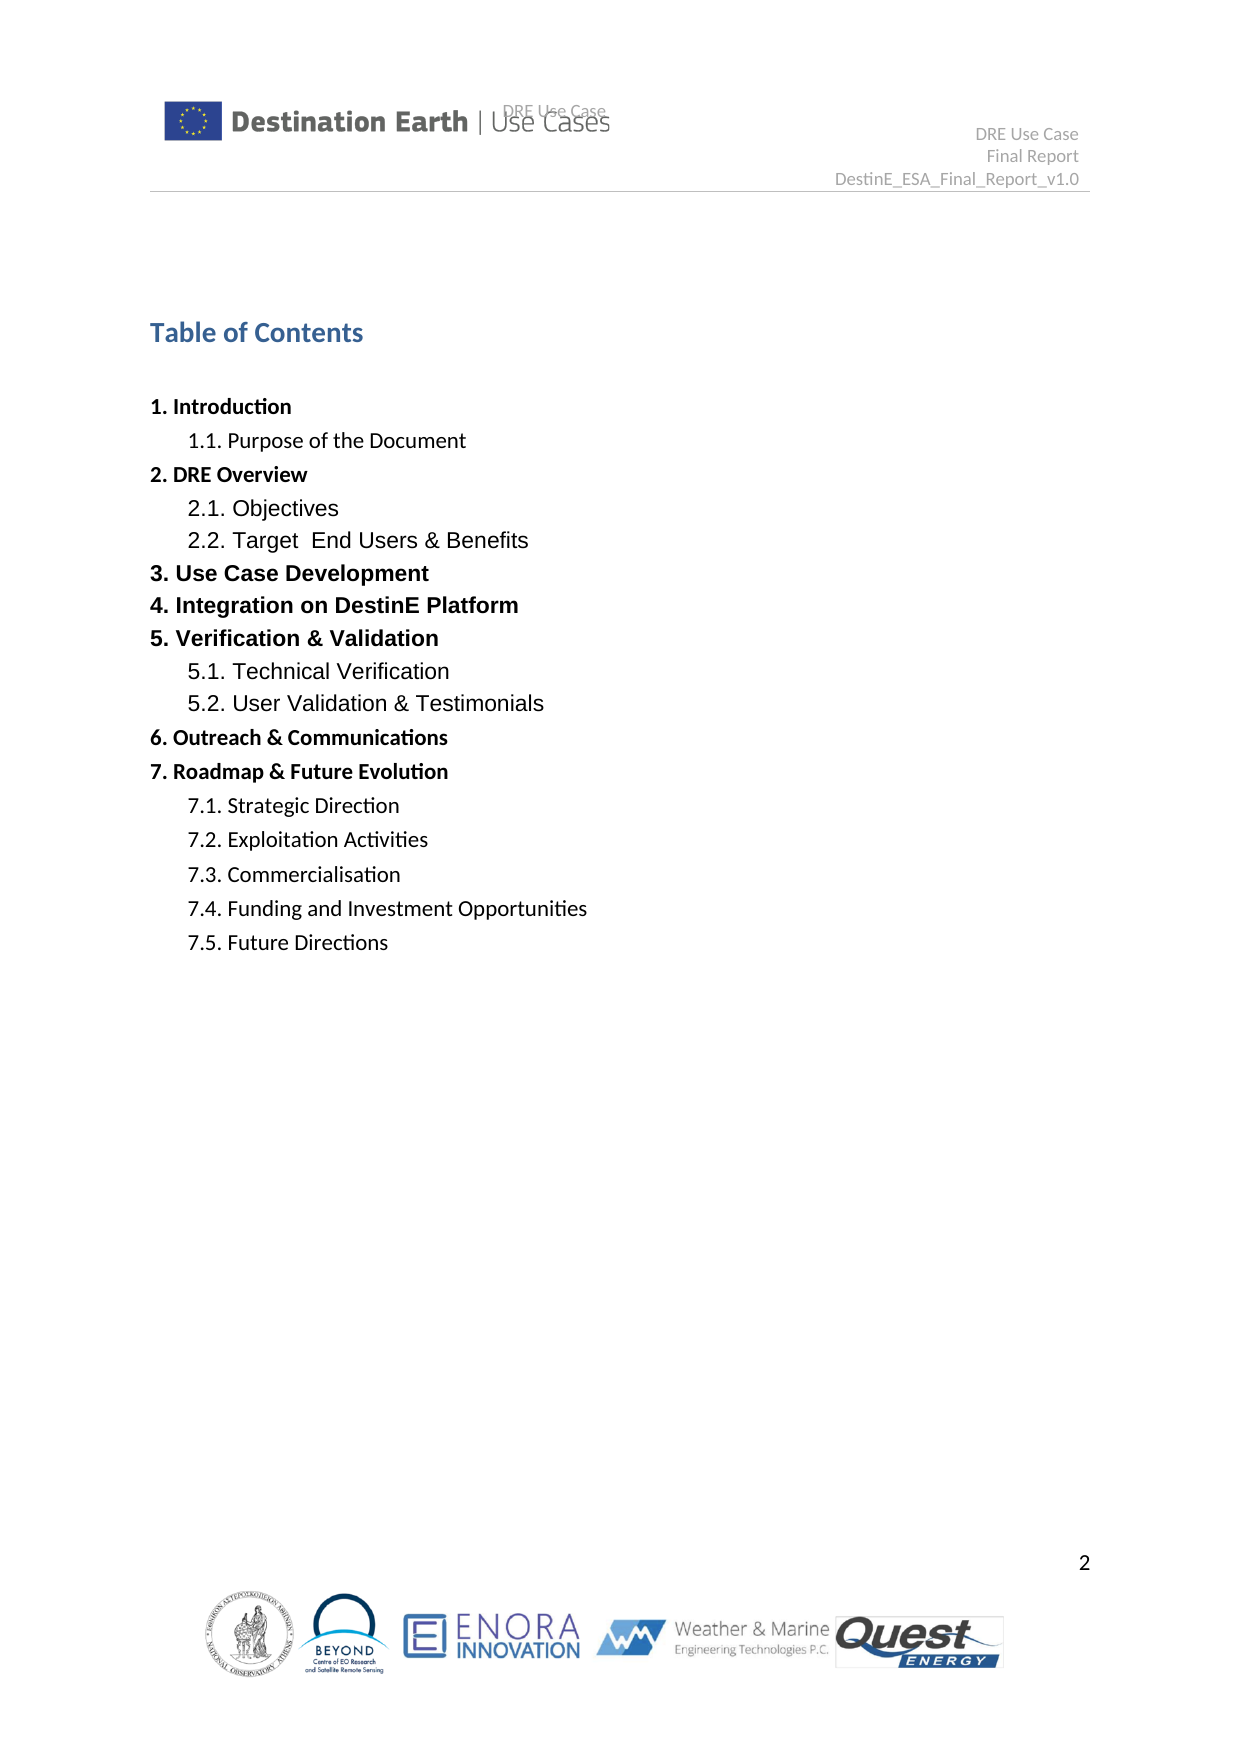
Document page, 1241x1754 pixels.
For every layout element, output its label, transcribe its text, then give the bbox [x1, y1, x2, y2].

picture [189, 1576, 1014, 1687]
picture [161, 98, 610, 145]
text Table of Contents [150, 314, 1090, 350]
